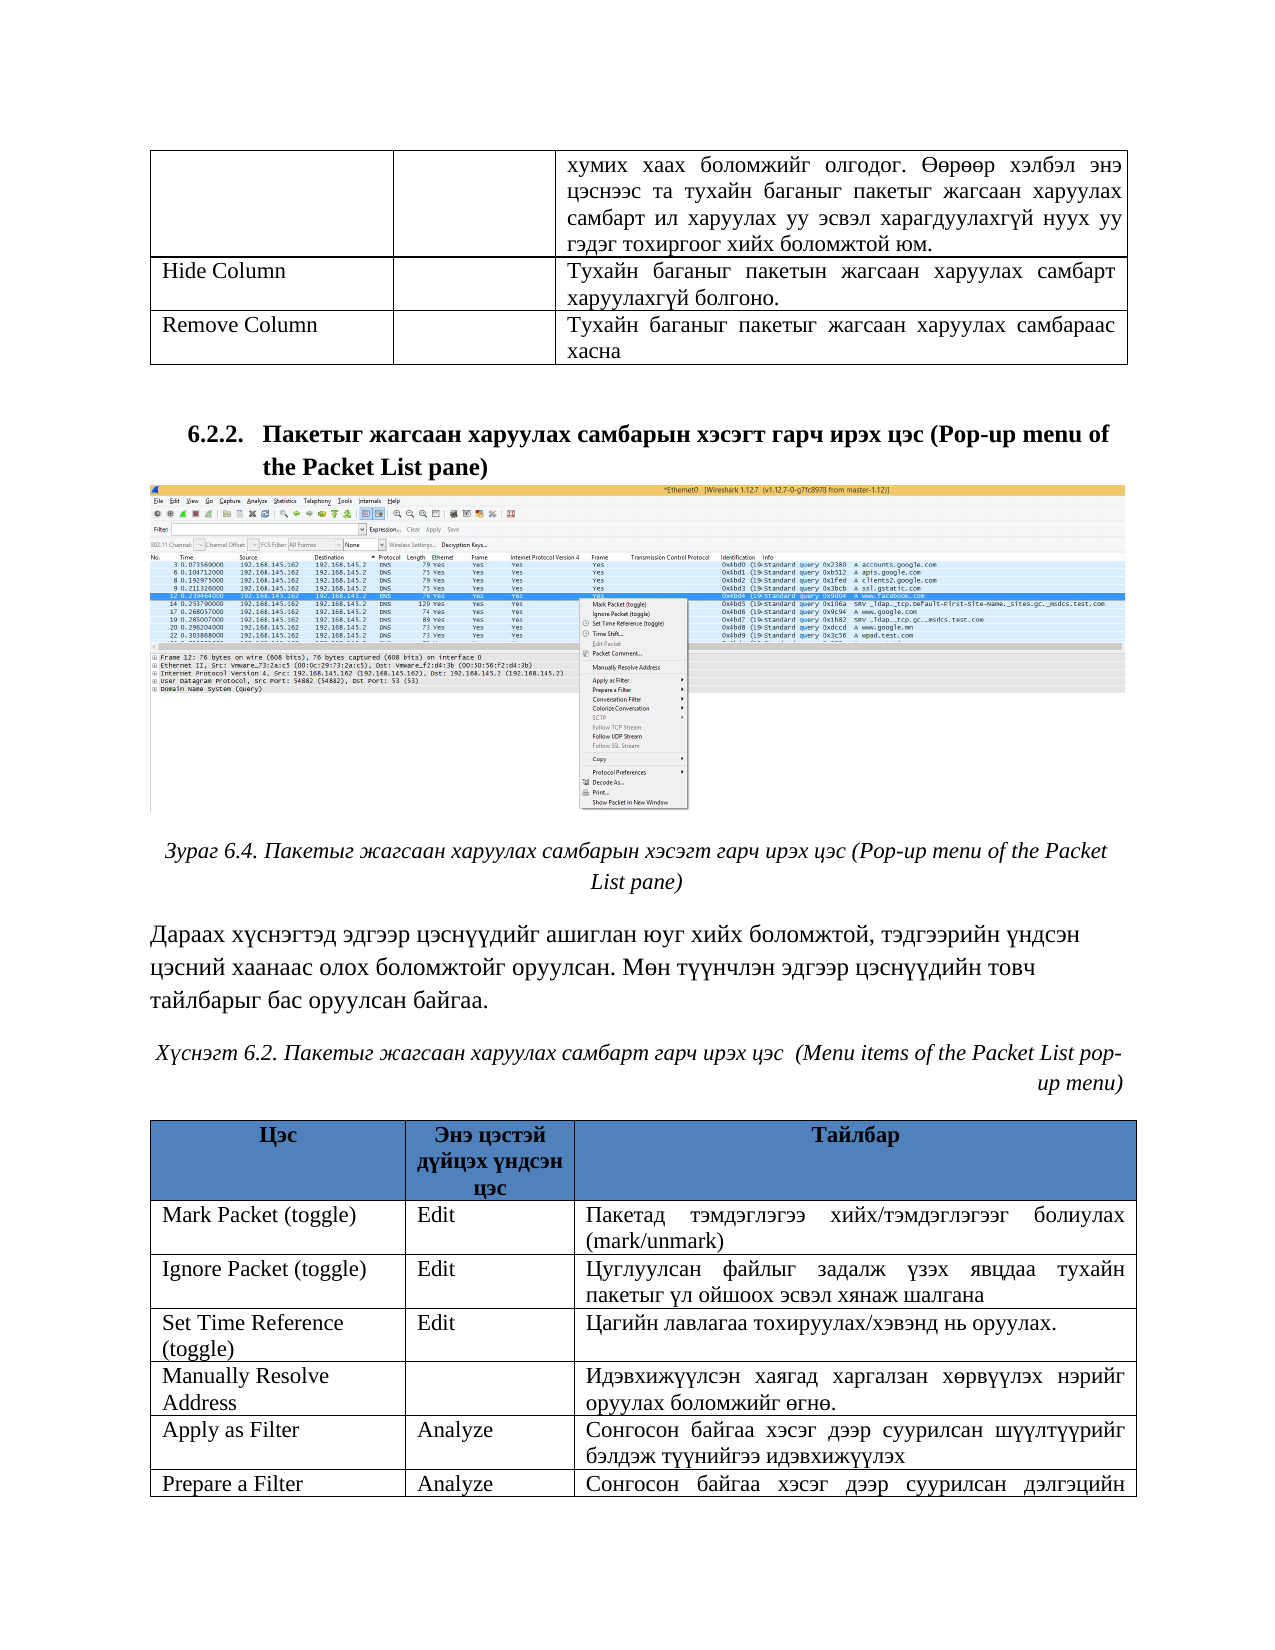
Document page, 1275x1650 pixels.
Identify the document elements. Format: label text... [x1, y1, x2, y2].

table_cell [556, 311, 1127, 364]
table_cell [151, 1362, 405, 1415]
text Дараах хүснэгтэд эдгээр цэснүүдийг ашиглан юуг хийх боломжтой, тэдгээрийн үндсэн цэсний хаанаас олох боломжтойг оруулсан. Мөн түүнчлэн эдгээр цэснүүдийн товч тайлбарыг бас оруулсан байгаа. [150, 919, 1125, 1013]
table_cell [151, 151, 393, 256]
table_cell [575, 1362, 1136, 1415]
text Хүснэгт 6.2. Пакетыг жагсаан харуулах самбарт гарч ирэх цэс (Menu items of the Packet List pop-up menu) [150, 1039, 1125, 1095]
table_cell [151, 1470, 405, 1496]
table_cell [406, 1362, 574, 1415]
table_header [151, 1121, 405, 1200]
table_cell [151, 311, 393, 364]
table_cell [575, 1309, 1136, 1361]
subtitle Пакетыг жагсаан харуулах самбарын хэсэгт гарч ирэх цэс (Pop-up menu of the Packet List pane) [187, 419, 1125, 481]
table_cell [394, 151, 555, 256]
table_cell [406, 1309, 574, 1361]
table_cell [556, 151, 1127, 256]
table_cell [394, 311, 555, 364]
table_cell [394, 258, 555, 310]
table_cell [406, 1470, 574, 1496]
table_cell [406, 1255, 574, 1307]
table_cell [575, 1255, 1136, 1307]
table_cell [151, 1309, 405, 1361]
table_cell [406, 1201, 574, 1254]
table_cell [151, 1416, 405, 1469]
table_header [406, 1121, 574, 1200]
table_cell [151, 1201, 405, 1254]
picture [150, 485, 1125, 813]
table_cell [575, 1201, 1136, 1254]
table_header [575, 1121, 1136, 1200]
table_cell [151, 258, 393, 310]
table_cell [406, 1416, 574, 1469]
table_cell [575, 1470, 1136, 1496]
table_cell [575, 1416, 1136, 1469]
text Зураг 6.4. Пакетыг жагсаан харуулах самбарын хэсэгт гарч ирэх цэс (Pop-up menu of the Packet List pane) [150, 837, 1125, 894]
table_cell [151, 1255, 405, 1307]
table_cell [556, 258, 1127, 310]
